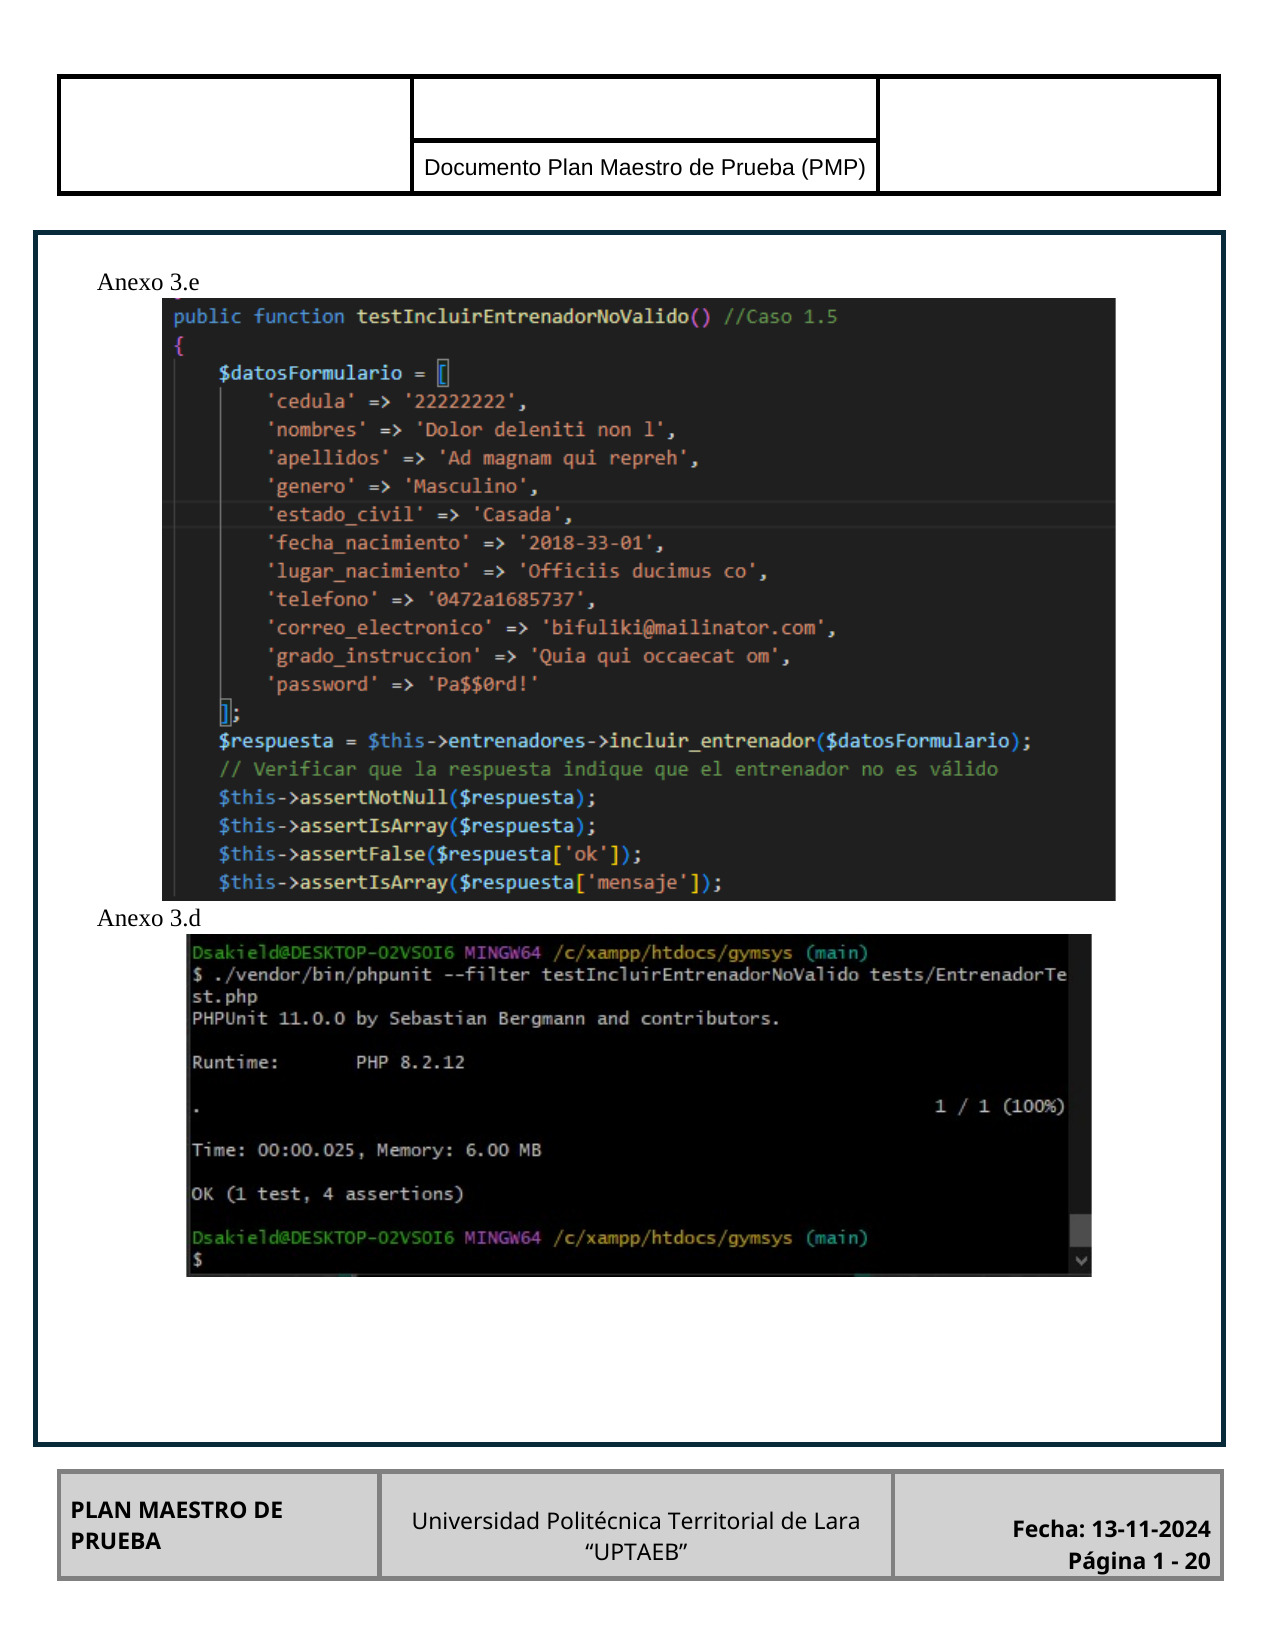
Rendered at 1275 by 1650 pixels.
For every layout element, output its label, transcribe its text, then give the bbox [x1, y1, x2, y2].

picture [186, 934, 1092, 1277]
text Anexo 3.e [97, 267, 1181, 296]
picture [162, 298, 1116, 901]
text Anexo 3.d [97, 903, 1181, 932]
